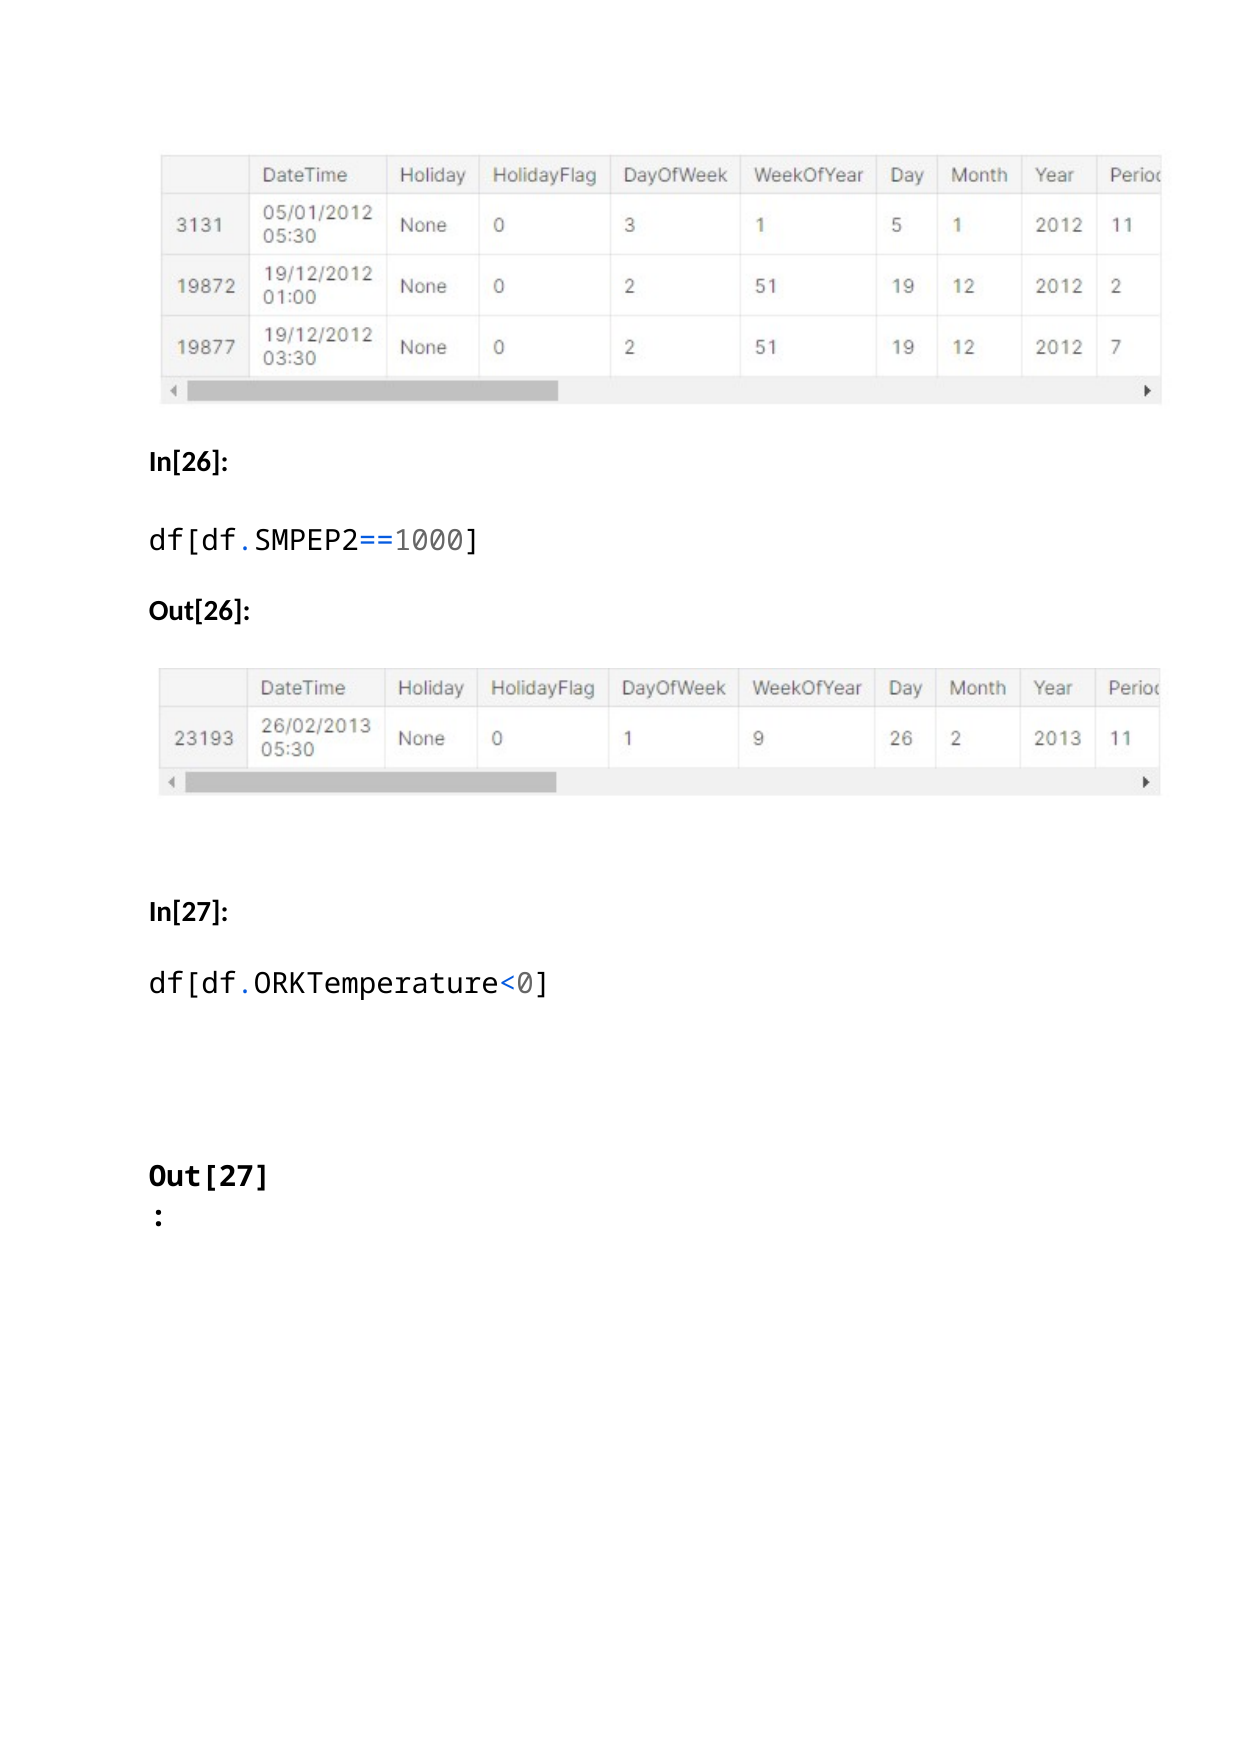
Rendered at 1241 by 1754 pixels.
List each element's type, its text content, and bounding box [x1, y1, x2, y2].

text In[26]: [148, 443, 1189, 478]
picture [158, 149, 1173, 409]
text Out[26]: [148, 592, 1189, 627]
text df[df.ORKTemperature<0] [148, 962, 1189, 1002]
text df[df.SMPEP2==1000] [148, 520, 1189, 559]
picture [156, 668, 1170, 799]
text Out[27]: [148, 1155, 278, 1235]
text In[27]: [148, 893, 1189, 929]
